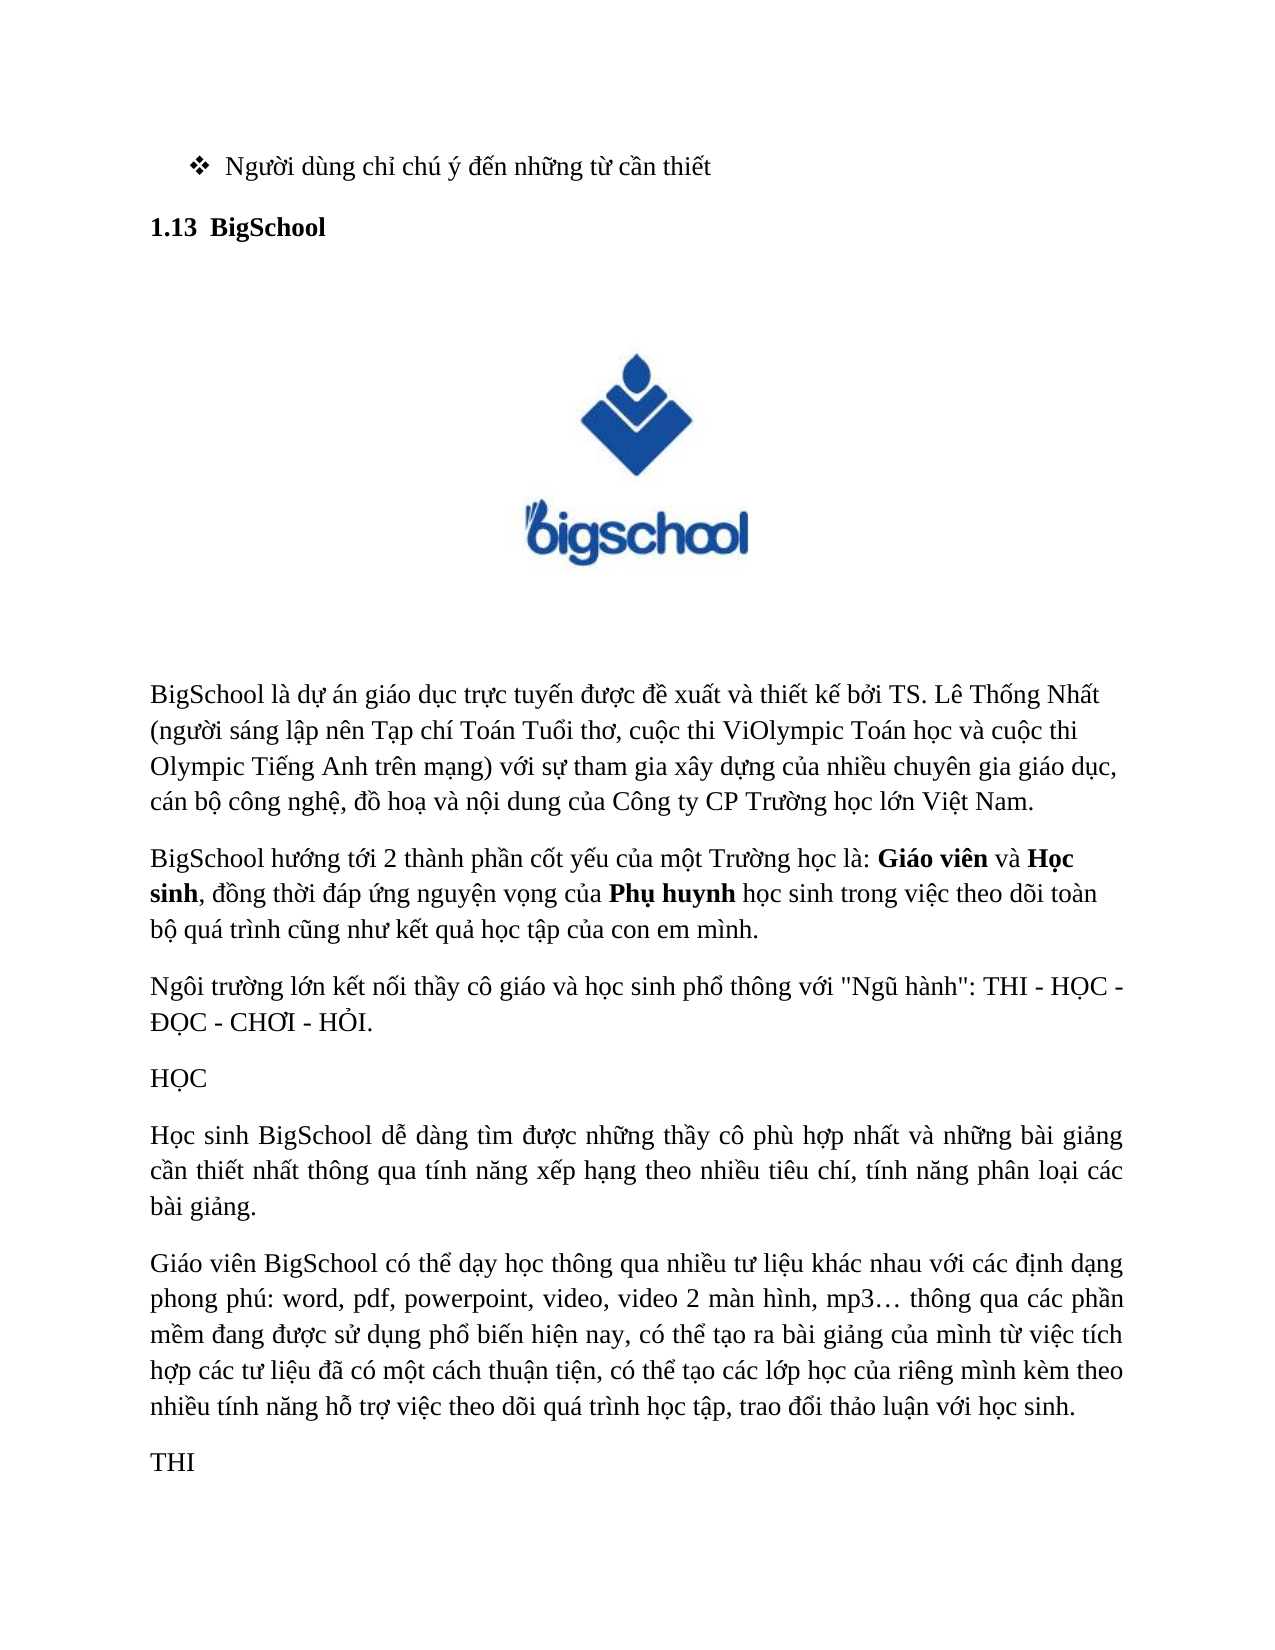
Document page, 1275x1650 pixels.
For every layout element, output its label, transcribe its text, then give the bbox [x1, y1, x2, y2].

text Ngôi trường lớn kết nối thầy cô giáo và học sinh phổ thông với "Ngũ hành": THI - HỌC - ĐỌC - CHƠI - HỎI. [150, 970, 1125, 1037]
text BigSchool là dự án giáo dục trực tuyến được đề xuất và thiết kế bởi TS. Lê Thống Nhất (người sáng lập nên Tạp chí Toán Tuổi thơ, cuộc thi ViOlympic Toán học và cuộc thi Olympic Tiếng Anh trên mạng) với sự tham gia xây dựng của nhiều chuyên gia giáo dục, cán bộ công nghệ, đồ hoạ và nội dung của Công ty CP Trường học lớn Việt Nam. [150, 678, 1125, 816]
text BigSchool hướng tới 2 thành phần cốt yếu của một Trường học là: Giáo viên và Học sinh, đồng thời đáp ứng nguyện vọng của Phụ huynh học sinh trong việc theo dõi toàn bộ quá trình cũng như kết quả học tập của con em mình. [150, 842, 1125, 944]
text HỌC [150, 1062, 1125, 1093]
text THI [150, 1446, 1125, 1477]
subtitle BigSchool [150, 211, 1125, 242]
text Giáo viên BigSchool có thể dạy học thông qua nhiều tư liệu khác nhau với các định dạng phong phú: word, pdf, powerpoint, video, video 2 màn hình, mp3… thông qua các phần mềm đang được sử dụng phổ biến hiện nay, có thể tạo ra bài giảng của mình từ việc tích hợp các tư liệu đã có một cách thuận tiện, có thể tạo các lớp học của riêng mình kèm theo nhiều tính năng hỗ trợ việc theo dõi quá trình học tập, trao đổi thảo luận với học sinh. [150, 1247, 1125, 1421]
text Học sinh BigSchool dễ dàng tìm được những thầy cô phù hợp nhất và những bài giảng cần thiết nhất thông qua tính năng xếp hạng theo nhiều tiêu chí, tính năng phân loại các bài giảng. [150, 1119, 1125, 1221]
list Người dùng chỉ chú ý đến những từ cần thiết [187, 150, 1125, 181]
picture [446, 270, 829, 653]
